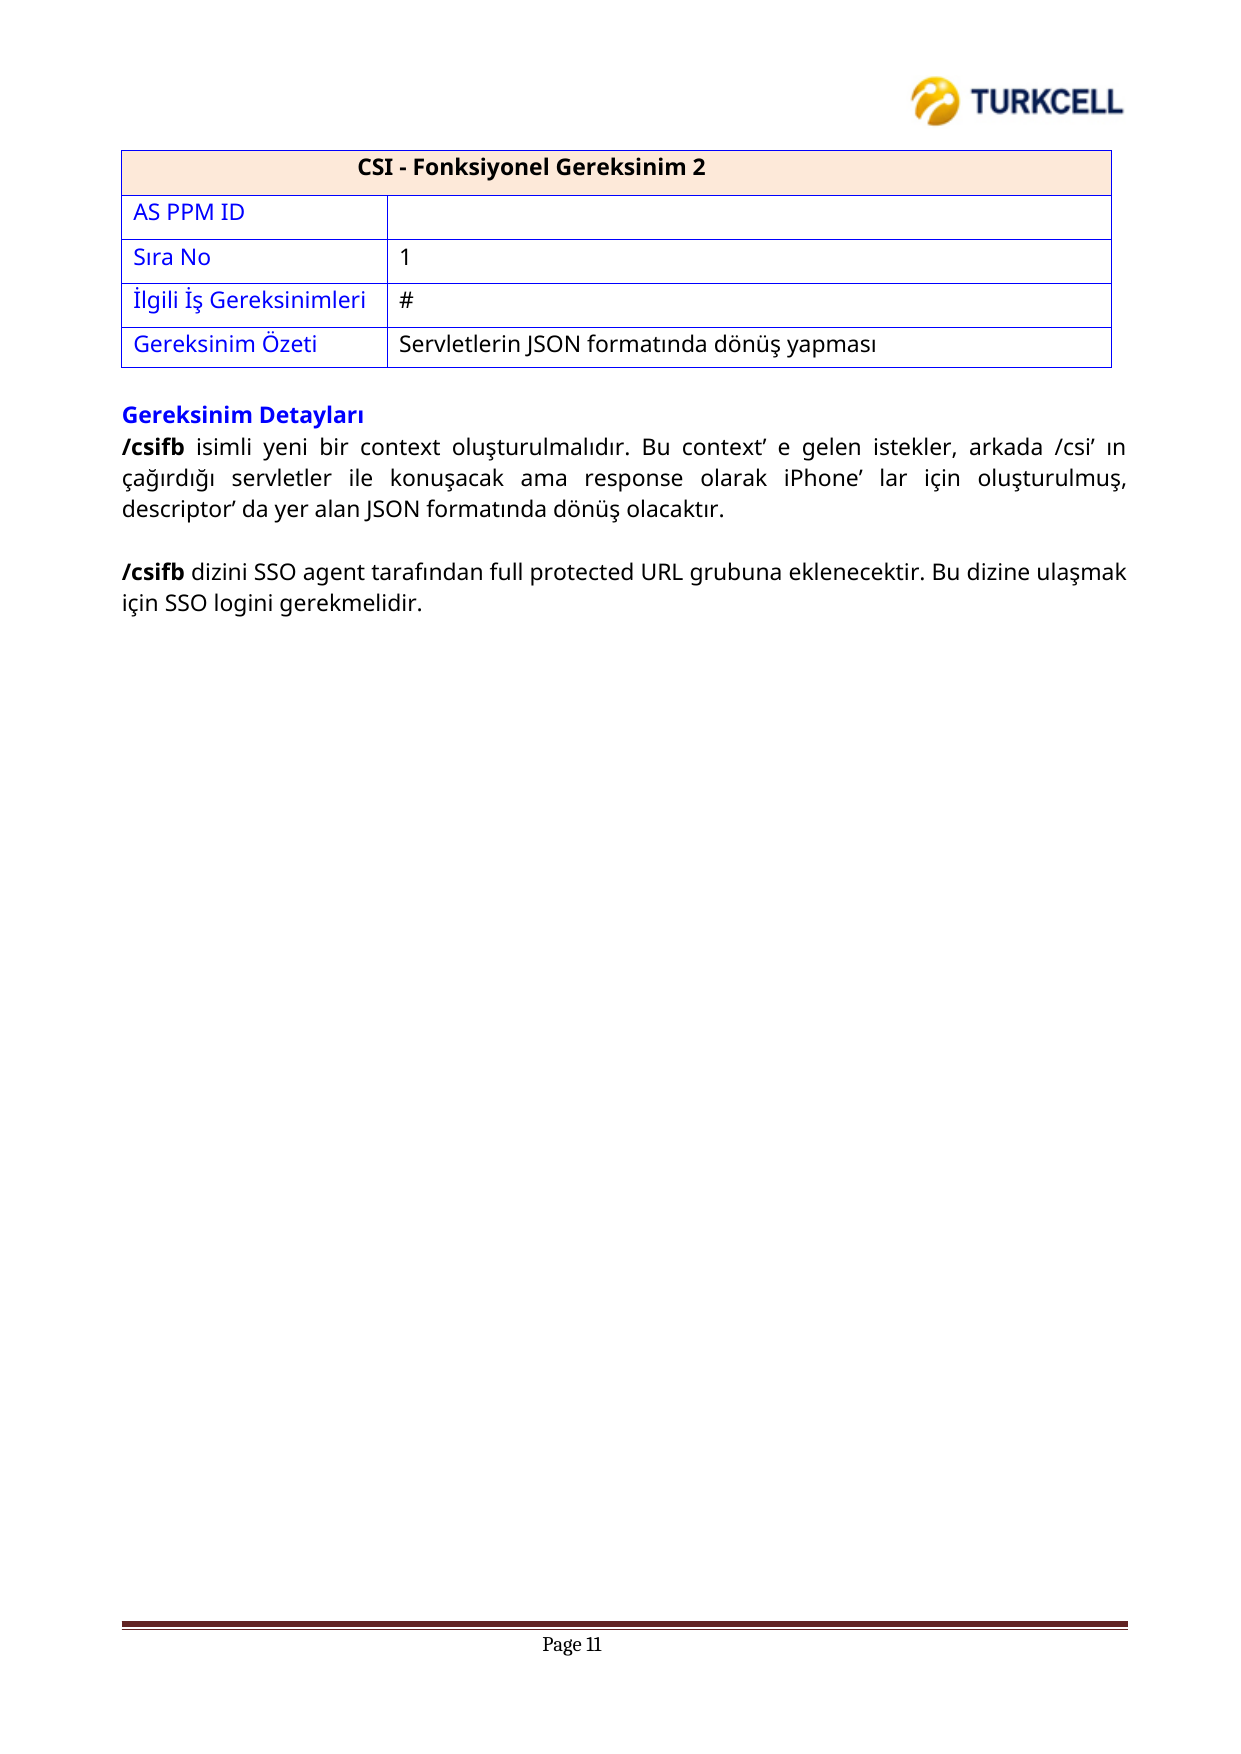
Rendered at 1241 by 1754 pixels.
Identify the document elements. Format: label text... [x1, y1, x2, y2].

table_cell [388, 196, 1111, 239]
table_cell # [388, 284, 1111, 327]
table_cell Gereksinim Özeti [122, 328, 387, 367]
table_cell Servletlerin JSON formatında dönüş yapması [388, 328, 1111, 367]
table_cell 1 [388, 240, 1111, 283]
table_cell Sıra No [122, 240, 387, 283]
picture [906, 75, 1129, 129]
text /csifb dizini SSO agent tarafından full protected URL grubuna eklenecektir. Bu dizine ulaşmak için SSO logini gerekmelidir. [122, 556, 1128, 618]
table_cell İlgili İş Gereksinimleri [122, 284, 387, 327]
table_header CSI - Fonksiyonel Gereksinim 2 [122, 151, 1111, 195]
text Gereksinim Detayları [122, 399, 1128, 431]
table_cell AS PPM ID [122, 196, 387, 239]
text /csifb isimli yeni bir context oluşturulmalıdır. Bu context’ e gelen istekler, arkada /csi’ ın çağırdığı servletler ile konuşacak ama response olarak iPhone’ lar için oluşturulmuş, descriptor’ da yer alan JSON formatında dönüş olacaktır. [122, 431, 1128, 524]
